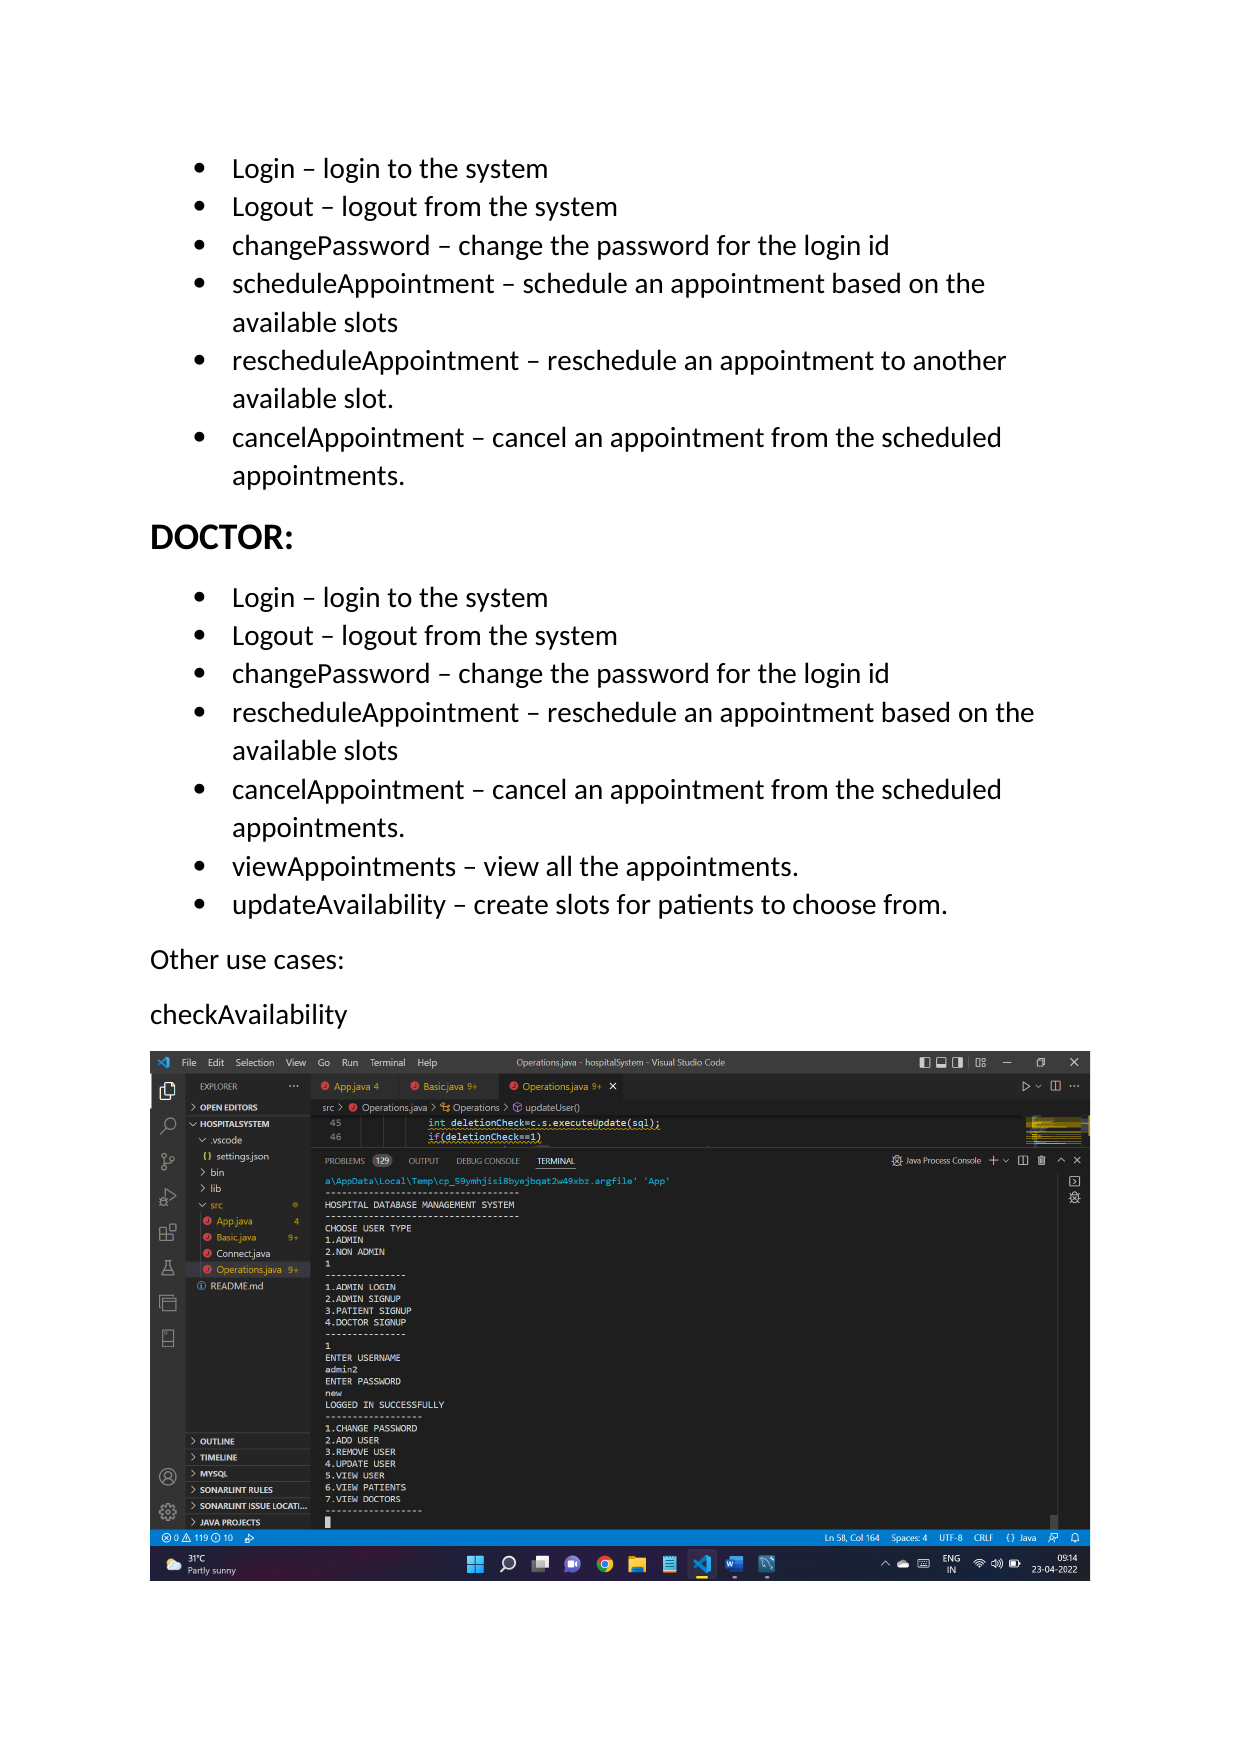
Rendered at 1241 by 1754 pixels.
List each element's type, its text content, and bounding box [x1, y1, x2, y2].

list cancelAppointment – cancel an appointment from the scheduled appointments. [194, 771, 1090, 845]
text DOCTOR: [150, 513, 1090, 558]
list Logout – logout from the system [194, 188, 1090, 224]
list Login – login to the system [194, 150, 1090, 186]
list Logout – logout from the system [194, 617, 1090, 653]
list rescheduleAppointment – reschedule an appointment to another available slot. [194, 342, 1090, 416]
picture [150, 1051, 1091, 1581]
text checkAvailability [150, 996, 1090, 1032]
list rescheduleAppointment – reschedule an appointment based on the available slots [194, 694, 1090, 768]
list scheduleAppointment – schedule an appointment based on the available slots [194, 265, 1090, 339]
list changePassword – change the password for the login id [194, 227, 1090, 262]
list Login – login to the system [194, 579, 1090, 614]
text Other use cases: [150, 941, 1090, 977]
list cancelAppointment – cancel an appointment from the scheduled appointments. [194, 419, 1090, 493]
list updateAvailability – create slots for patients to choose from. [194, 886, 1090, 922]
list viewAppointments – view all the appointments. [194, 848, 1090, 883]
list changePassword – change the password for the login id [194, 656, 1090, 691]
